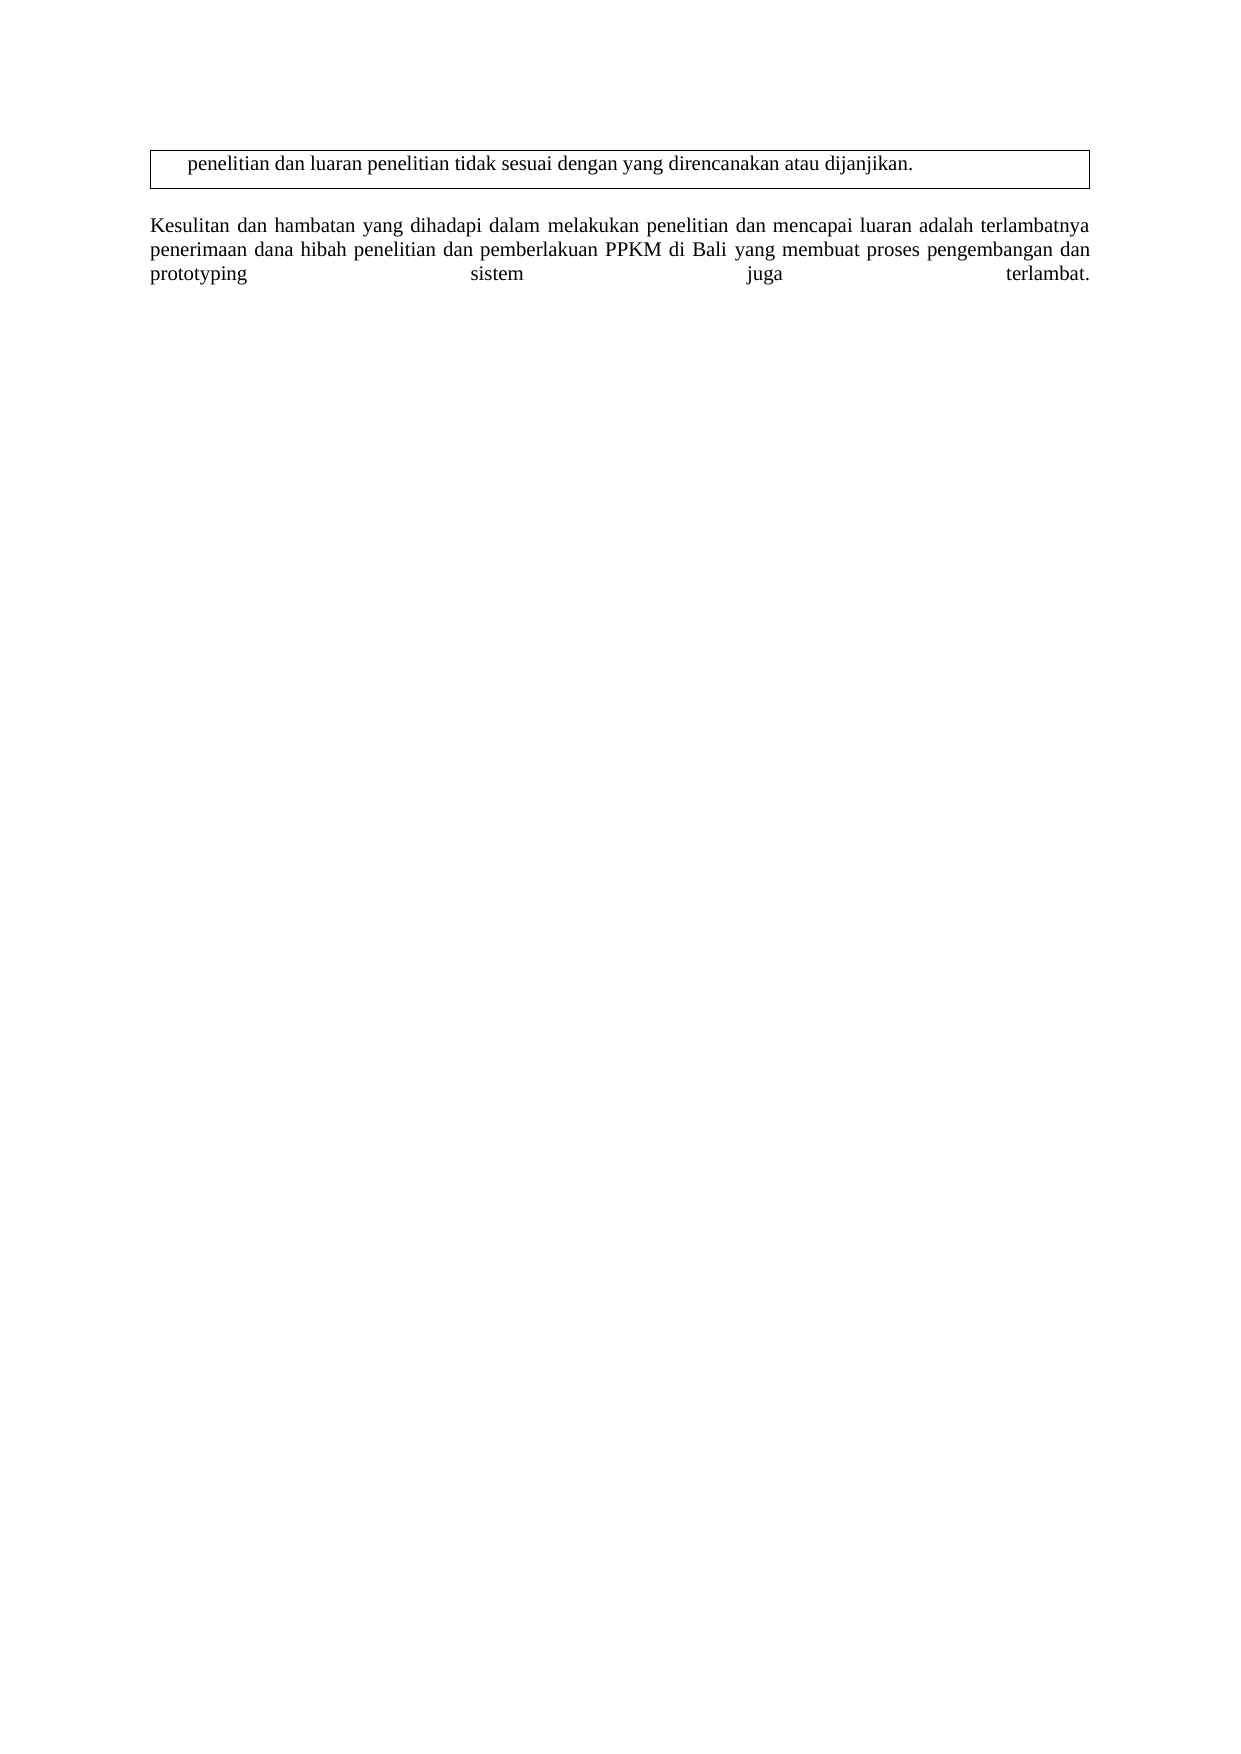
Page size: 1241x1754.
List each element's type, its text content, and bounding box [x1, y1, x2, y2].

text Kesulitan dan hambatan yang dihadapi dalam melakukan penelitian dan mencapai luaran adalah terlambatnya penerimaan dana hibah penelitian dan pemberlakuan PPKM di Bali yang membuat proses pengembangan dan prototyping sistem juga terlambat. [150, 213, 1090, 313]
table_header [151, 151, 1089, 188]
